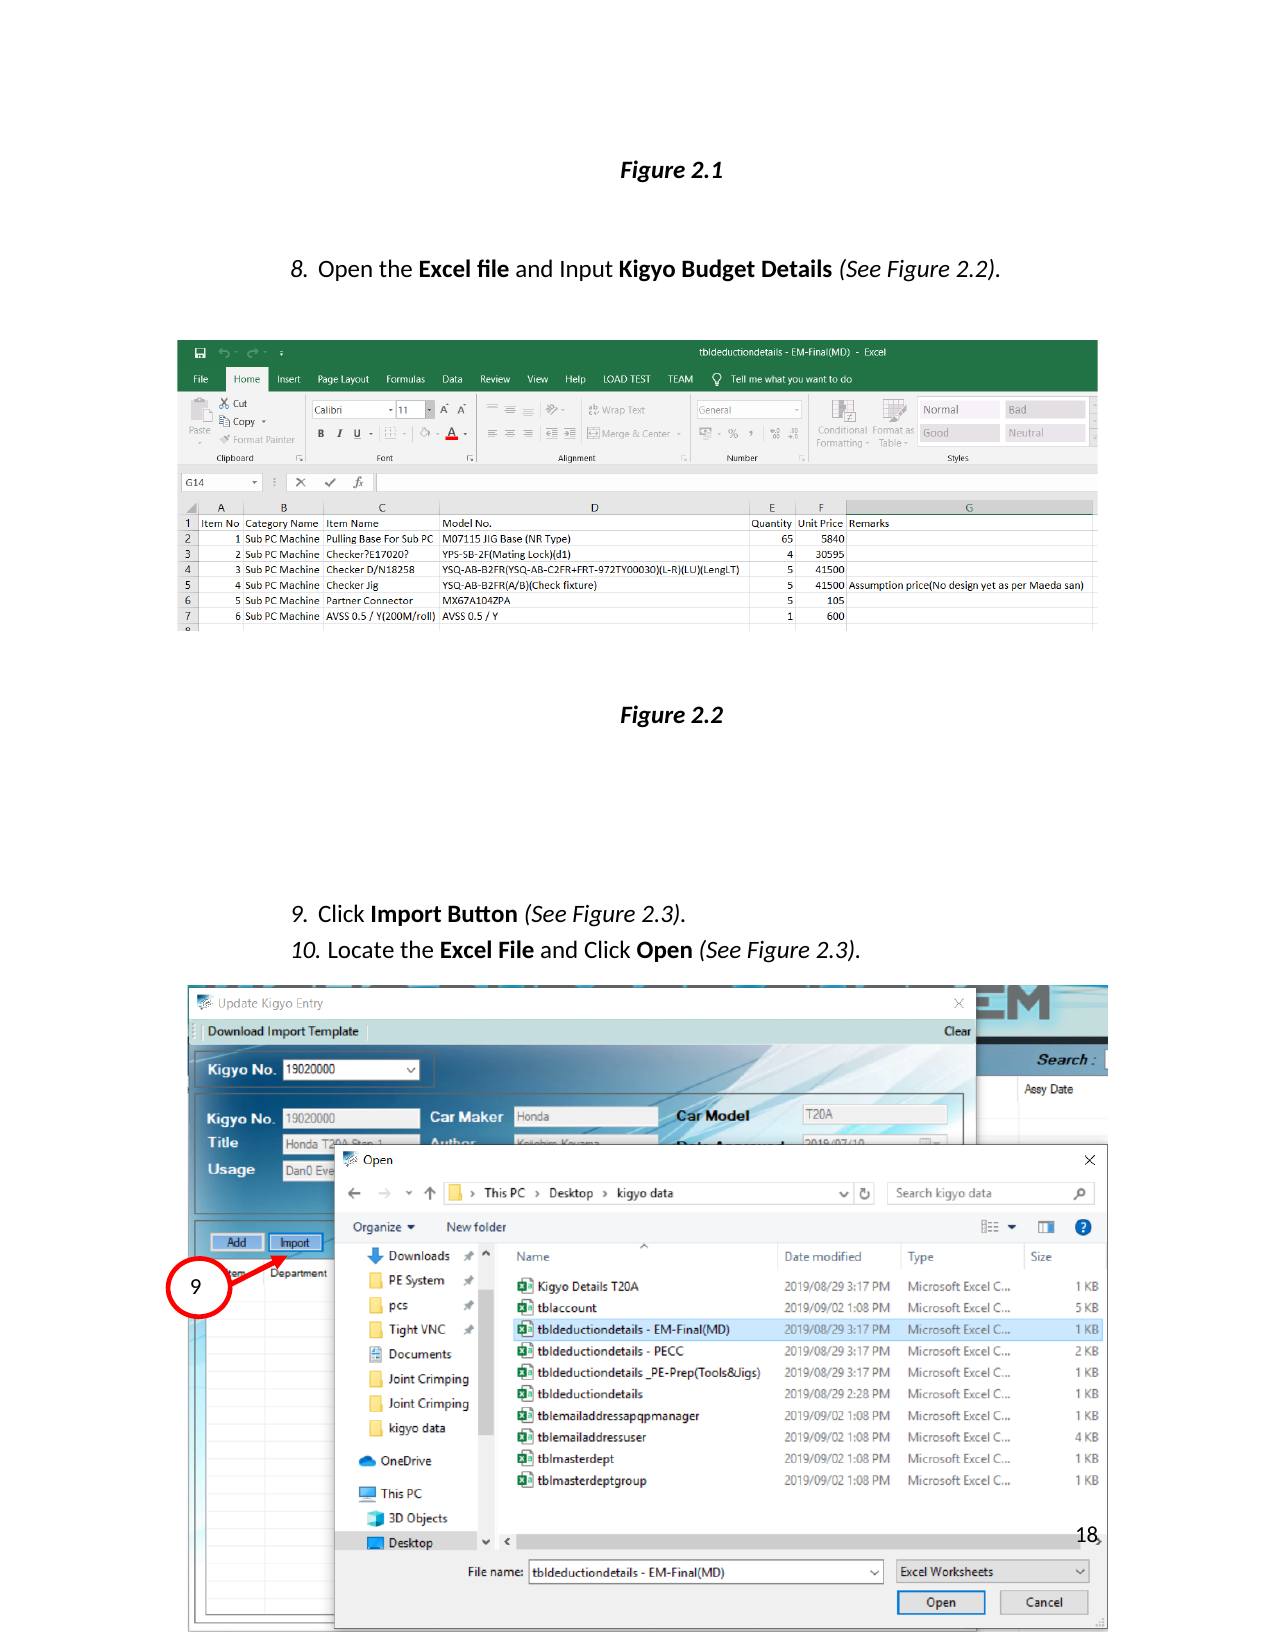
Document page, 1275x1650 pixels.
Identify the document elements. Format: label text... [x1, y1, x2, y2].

picture [177, 340, 1098, 631]
text Figure 2.2 [177, 699, 1098, 730]
list Locate the Excel File and Click Open (See Figure 2.3). [290, 934, 1098, 964]
list Open the Excel file and Input Kigyo Budget Details (See Figure 2.2). [290, 253, 1098, 284]
picture [187, 985, 1108, 1632]
text Figure 2.1 [177, 154, 1098, 185]
list Click Import Button (See Figure 2.3). [290, 898, 1098, 928]
